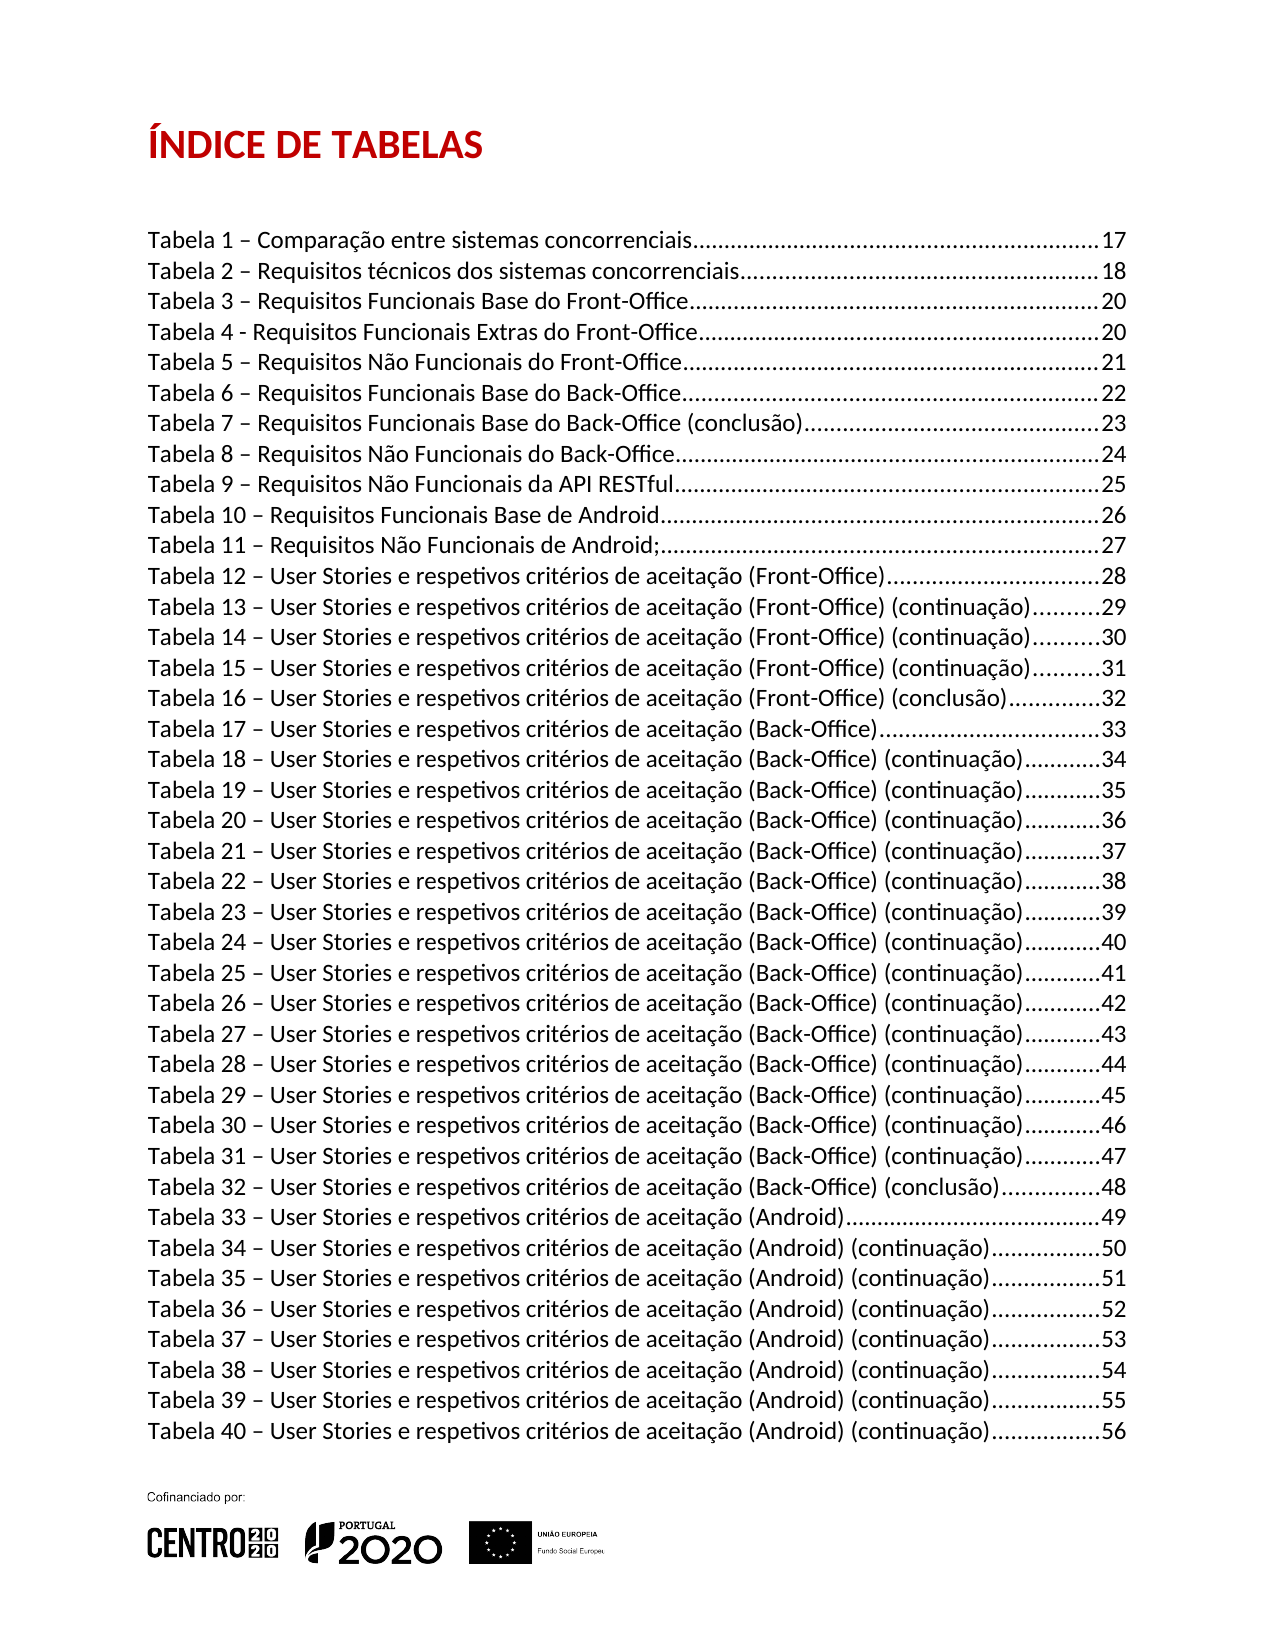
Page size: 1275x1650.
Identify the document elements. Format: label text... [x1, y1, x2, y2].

text Tabela 33 – User Stories e respetivos critérios de aceitação (Android) 49 [148, 1201, 1127, 1232]
text Tabela 34 – User Stories e respetivos critérios de aceitação (Android) (continuação) 50 [148, 1232, 1127, 1262]
text Tabela 21 – User Stories e respetivos critérios de aceitação (Back-Office) (continuação) 37 [148, 835, 1127, 865]
text Tabela 25 – User Stories e respetivos critérios de aceitação (Back-Office) (continuação) 41 [148, 957, 1127, 987]
text Tabela 16 – User Stories e respetivos critérios de aceitação (Front-Office) (conclusão) 32 [148, 682, 1127, 713]
picture [147, 1492, 605, 1564]
text Índice de tabelas [148, 118, 1127, 169]
text Tabela 23 – User Stories e respetivos critérios de aceitação (Back-Office) (continuação) 39 [148, 896, 1127, 926]
text Tabela 30 – User Stories e respetivos critérios de aceitação (Back-Office) (continuação) 46 [148, 1109, 1127, 1140]
text Tabela 31 – User Stories e respetivos critérios de aceitação (Back-Office) (continuação) 47 [148, 1140, 1127, 1171]
text Tabela 17 – User Stories e respetivos critérios de aceitação (Back-Office) 33 [148, 713, 1127, 743]
text Tabela 39 – User Stories e respetivos critérios de aceitação (Android) (continuação) 55 [148, 1384, 1127, 1415]
text Tabela 11 – Requisitos Não Funcionais de Android; 27 [148, 530, 1127, 560]
text Tabela 12 – User Stories e respetivos critérios de aceitação (Front-Office) 28 [148, 560, 1127, 591]
text Tabela 3 – Requisitos Funcionais Base do Front-Office 20 [148, 286, 1127, 316]
text Tabela 35 – User Stories e respetivos critérios de aceitação (Android) (continuação) 51 [148, 1262, 1127, 1293]
text Tabela 40 – User Stories e respetivos critérios de aceitação (Android) (continuação) 56 [148, 1415, 1127, 1445]
text Tabela 24 – User Stories e respetivos critérios de aceitação (Back-Office) (continuação) 40 [148, 926, 1127, 957]
text Tabela 15 – User Stories e respetivos critérios de aceitação (Front-Office) (continuação) 31 [148, 652, 1127, 682]
text Tabela 38 – User Stories e respetivos critérios de aceitação (Android) (continuação) 54 [148, 1354, 1127, 1384]
text Tabela 22 – User Stories e respetivos critérios de aceitação (Back-Office) (continuação) 38 [148, 865, 1127, 896]
text Tabela 32 – User Stories e respetivos critérios de aceitação (Back-Office) (conclusão) 48 [148, 1171, 1127, 1201]
text Tabela 9 – Requisitos Não Funcionais da API RESTful 25 [148, 469, 1127, 499]
text Tabela 29 – User Stories e respetivos critérios de aceitação (Back-Office) (continuação) 45 [148, 1079, 1127, 1109]
text Tabela 19 – User Stories e respetivos critérios de aceitação (Back-Office) (continuação) 35 [148, 774, 1127, 804]
text Tabela 28 – User Stories e respetivos critérios de aceitação (Back-Office) (continuação) 44 [148, 1048, 1127, 1079]
text Tabela 5 – Requisitos Não Funcionais do Front-Office 21 [148, 347, 1127, 377]
text Tabela 13 – User Stories e respetivos critérios de aceitação (Front-Office) (continuação) 29 [148, 591, 1127, 621]
text Tabela 6 – Requisitos Funcionais Base do Back-Office 22 [148, 377, 1127, 408]
text Tabela 2 – Requisitos técnicos dos sistemas concorrenciais 18 [148, 255, 1127, 286]
text Tabela 37 – User Stories e respetivos critérios de aceitação (Android) (continuação) 53 [148, 1323, 1127, 1354]
text Tabela 18 – User Stories e respetivos critérios de aceitação (Back-Office) (continuação) 34 [148, 743, 1127, 774]
text Tabela 36 – User Stories e respetivos critérios de aceitação (Android) (continuação) 52 [148, 1293, 1127, 1323]
text Tabela 7 – Requisitos Funcionais Base do Back-Office (conclusão) 23 [148, 408, 1127, 438]
text Tabela 27 – User Stories e respetivos critérios de aceitação (Back-Office) (continuação) 43 [148, 1018, 1127, 1048]
text Tabela 4 - Requisitos Funcionais Extras do Front-Office 20 [148, 316, 1127, 347]
text Tabela 20 – User Stories e respetivos critérios de aceitação (Back-Office) (continuação) 36 [148, 804, 1127, 835]
text Tabela 8 – Requisitos Não Funcionais do Back-Office 24 [148, 438, 1127, 469]
text Tabela 26 – User Stories e respetivos critérios de aceitação (Back-Office) (continuação) 42 [148, 987, 1127, 1018]
text Tabela 1 – Comparação entre sistemas concorrenciais 17 [148, 224, 1127, 255]
text Tabela 10 – Requisitos Funcionais Base de Android 26 [148, 499, 1127, 530]
text Tabela 14 – User Stories e respetivos critérios de aceitação (Front-Office) (continuação) 30 [148, 621, 1127, 652]
